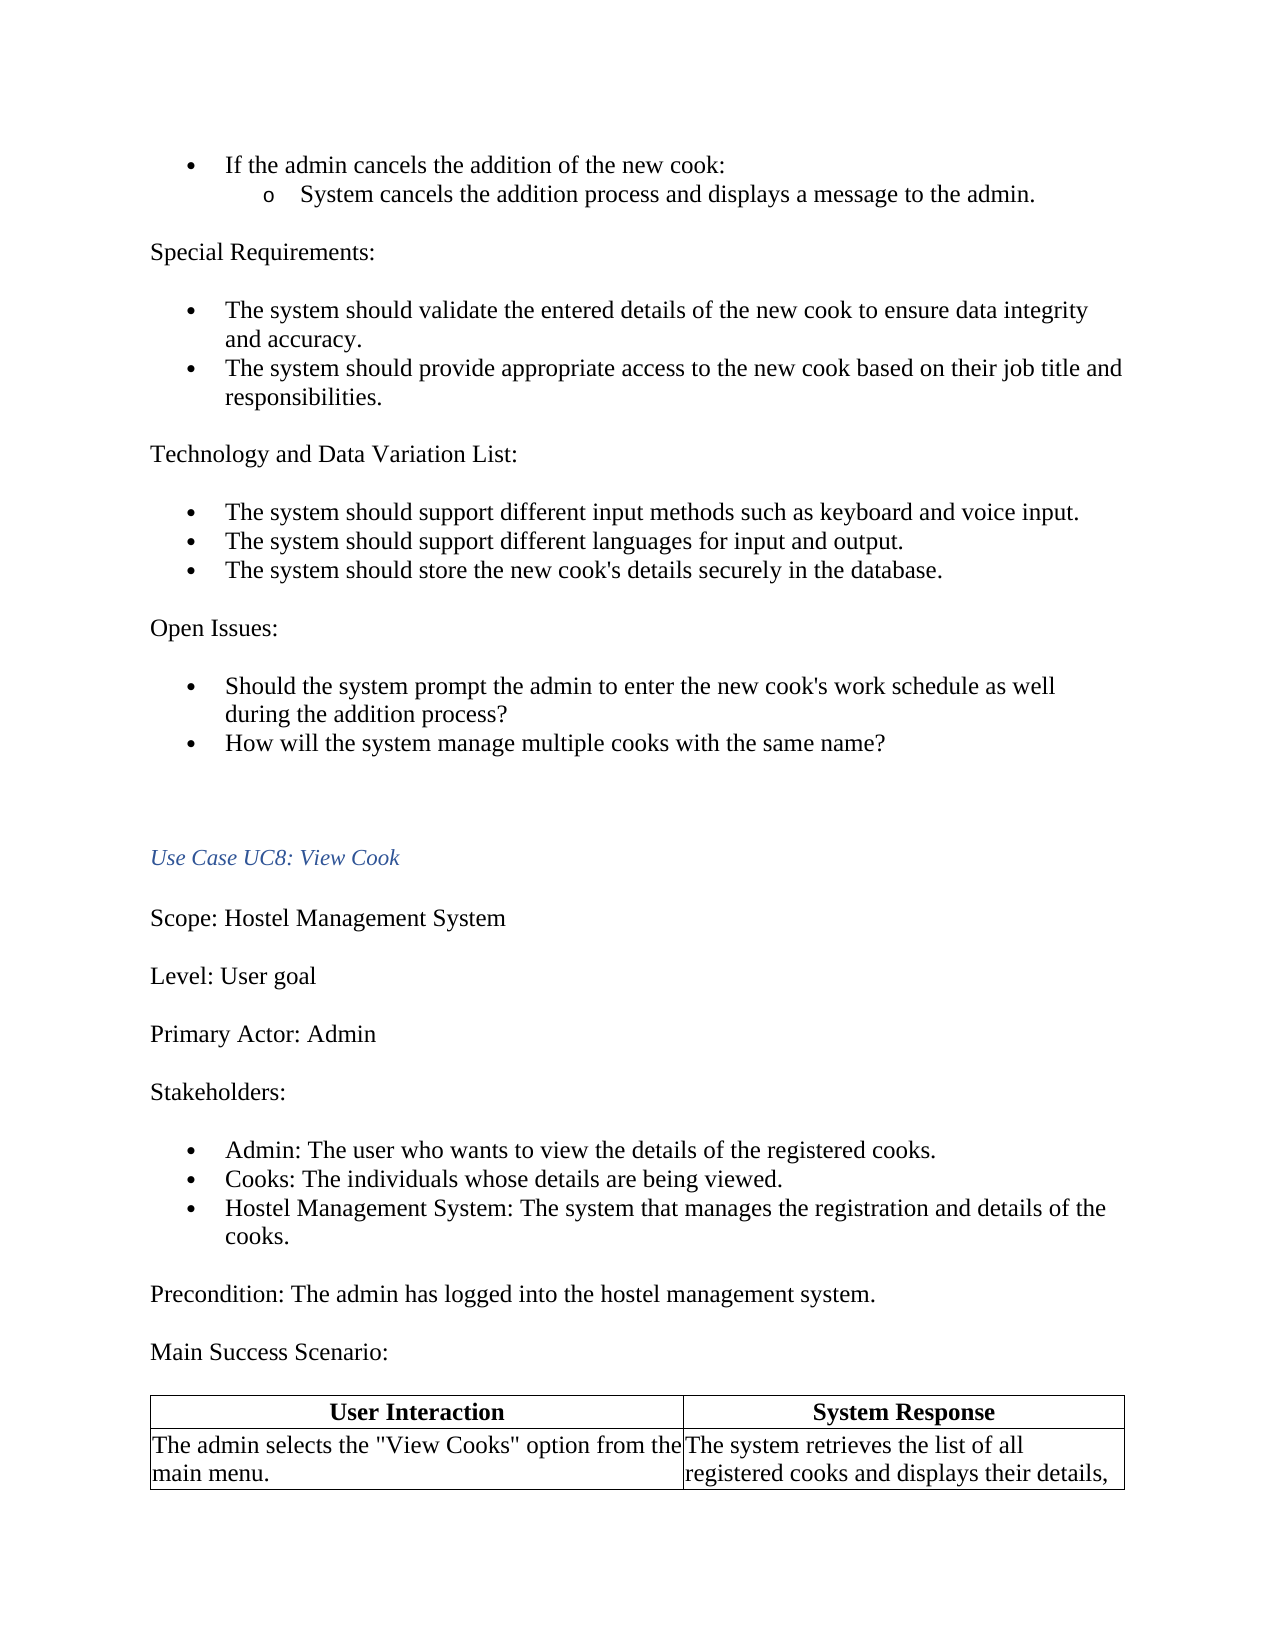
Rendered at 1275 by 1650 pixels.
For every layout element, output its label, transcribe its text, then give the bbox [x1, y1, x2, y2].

list System cancels the addition process and displays a message to the admin. [262, 179, 1125, 208]
text Open Issues: [150, 613, 1125, 642]
list Should the system prompt the admin to enter the new cook's work schedule as well during the addition process? [187, 671, 1125, 728]
list How will the system manage multiple cooks with the same name? [187, 728, 1125, 757]
list The system should store the new cook's details securely in the database. [187, 555, 1125, 584]
text Level: User goal [150, 961, 1125, 990]
text Primary Actor: Admin [150, 1019, 1125, 1048]
list Cooks: The individuals whose details are being viewed. [187, 1164, 1125, 1193]
list Hostel Management System: The system that manages the registration and details of the cooks. [187, 1193, 1125, 1250]
text Technology and Data Variation List: [150, 439, 1125, 468]
text Special Requirements: [150, 237, 1125, 266]
text Precondition: The admin has logged into the hostel management system. [150, 1279, 1125, 1308]
list The system should support different input methods such as keyboard and voice input. [187, 497, 1125, 526]
text Scope: Hostel Management System [150, 903, 1125, 932]
subtitle Use Case UC8: View Cook [150, 844, 1125, 871]
table_header System Response [684, 1396, 1124, 1428]
table_header User Interaction [151, 1396, 683, 1428]
text Main Success Scenario: [150, 1337, 1125, 1366]
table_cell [151, 1429, 683, 1489]
list If the admin cancels the addition of the new cook: [187, 150, 1125, 179]
list The system should validate the entered details of the new cook to ensure data integrity and accuracy. [187, 295, 1125, 353]
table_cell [684, 1429, 1124, 1489]
list Admin: The user who wants to view the details of the registered cooks. [187, 1135, 1125, 1164]
list The system should provide appropriate access to the new cook based on their job title and responsibilities. [187, 353, 1125, 410]
text Stakeholders: [150, 1077, 1125, 1106]
list The system should support different languages for input and output. [187, 526, 1125, 555]
